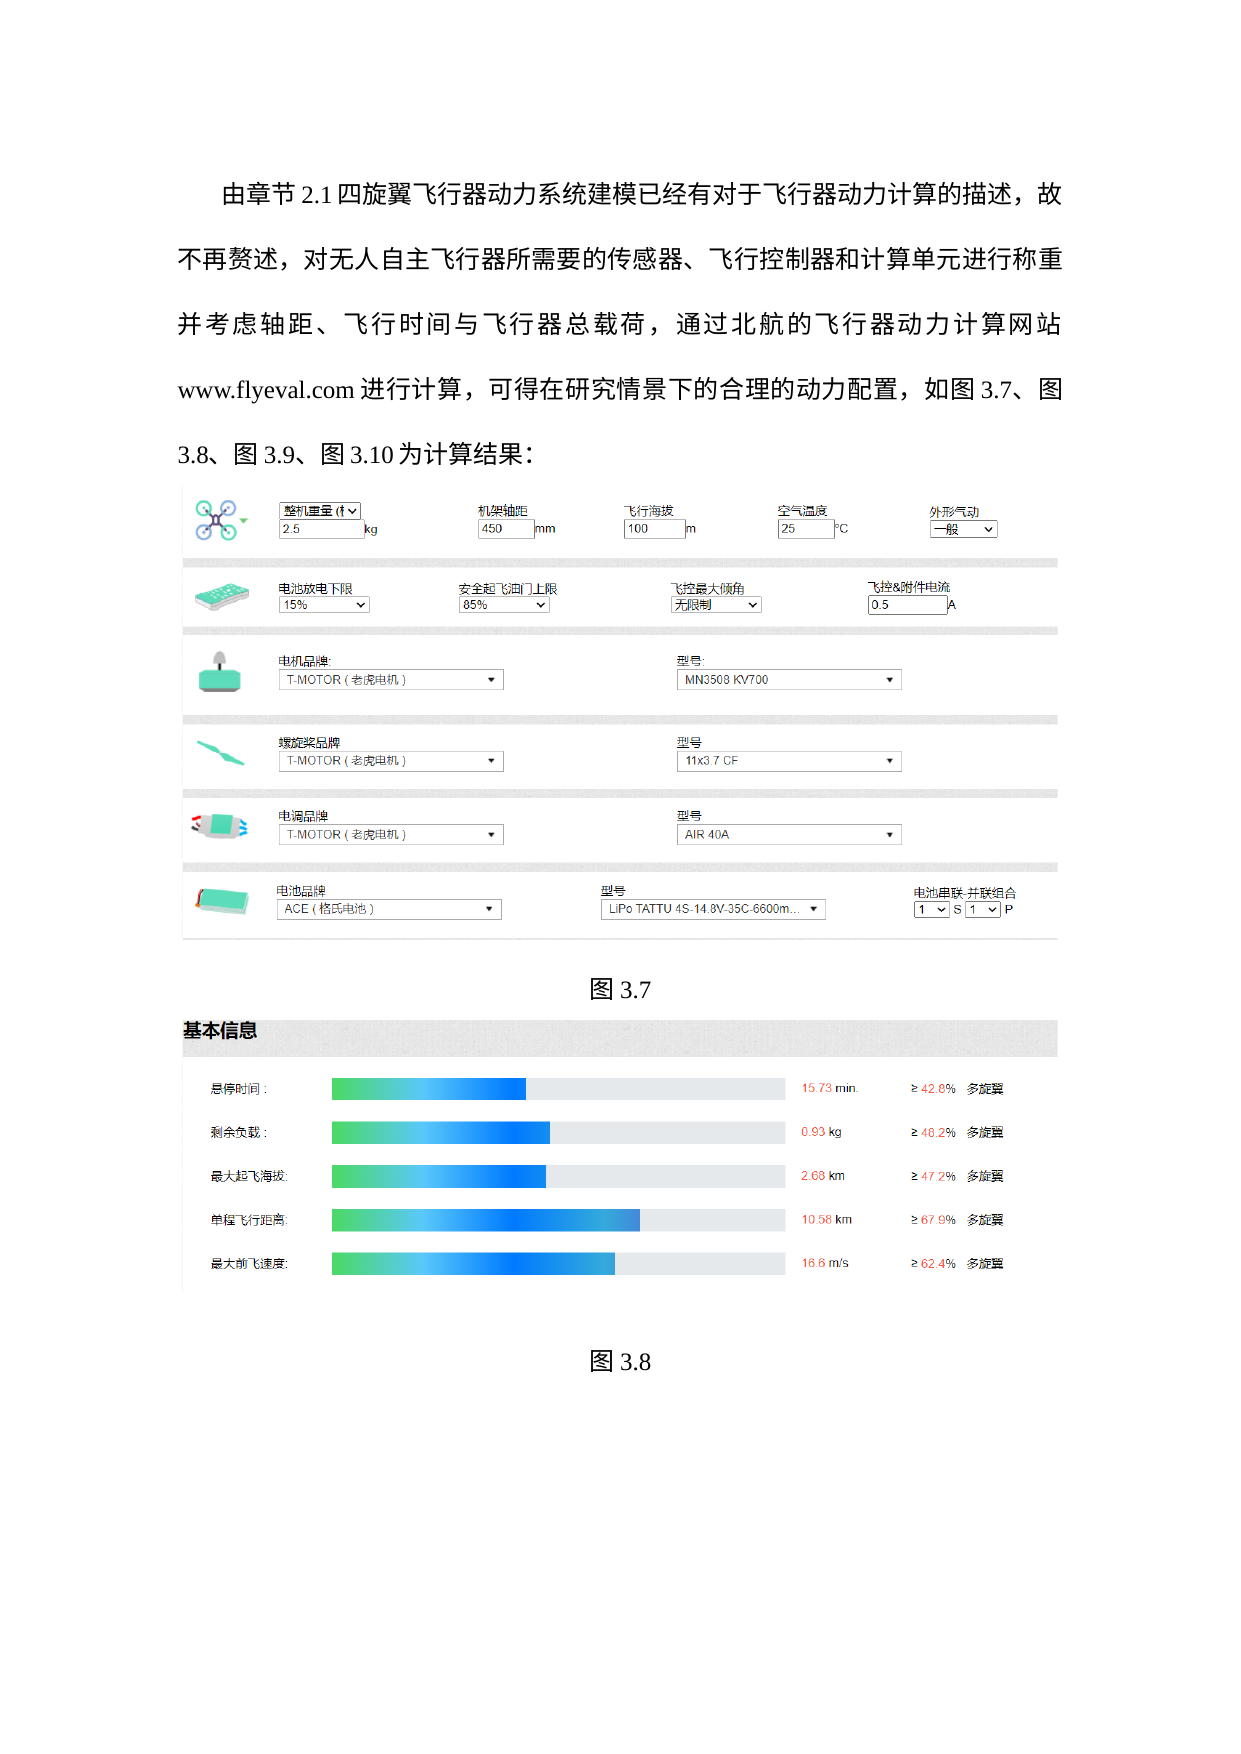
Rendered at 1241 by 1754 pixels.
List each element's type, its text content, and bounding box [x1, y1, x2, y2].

picture [182, 485, 1058, 940]
text 由章节2.1四旋翼飞行器动力系统建模已经有对于飞行器动力计算的描述，故不再赘述，对无人自主飞行器所需要的传感器、飞行控制器和计算单元进行称重，并考虑轴距、飞行时间与飞行器总载荷，通过北航的飞行器动力计算网站www.flyeval.com进行计算，可得在研究情景下的合理的动力配置，如图3.7、图3.8、图3.9、图3.10为计算结果： [177, 161, 1063, 486]
text 图 3.8 [177, 1327, 1063, 1392]
picture [182, 1020, 1058, 1293]
text 图 3.7 [177, 955, 1063, 1020]
